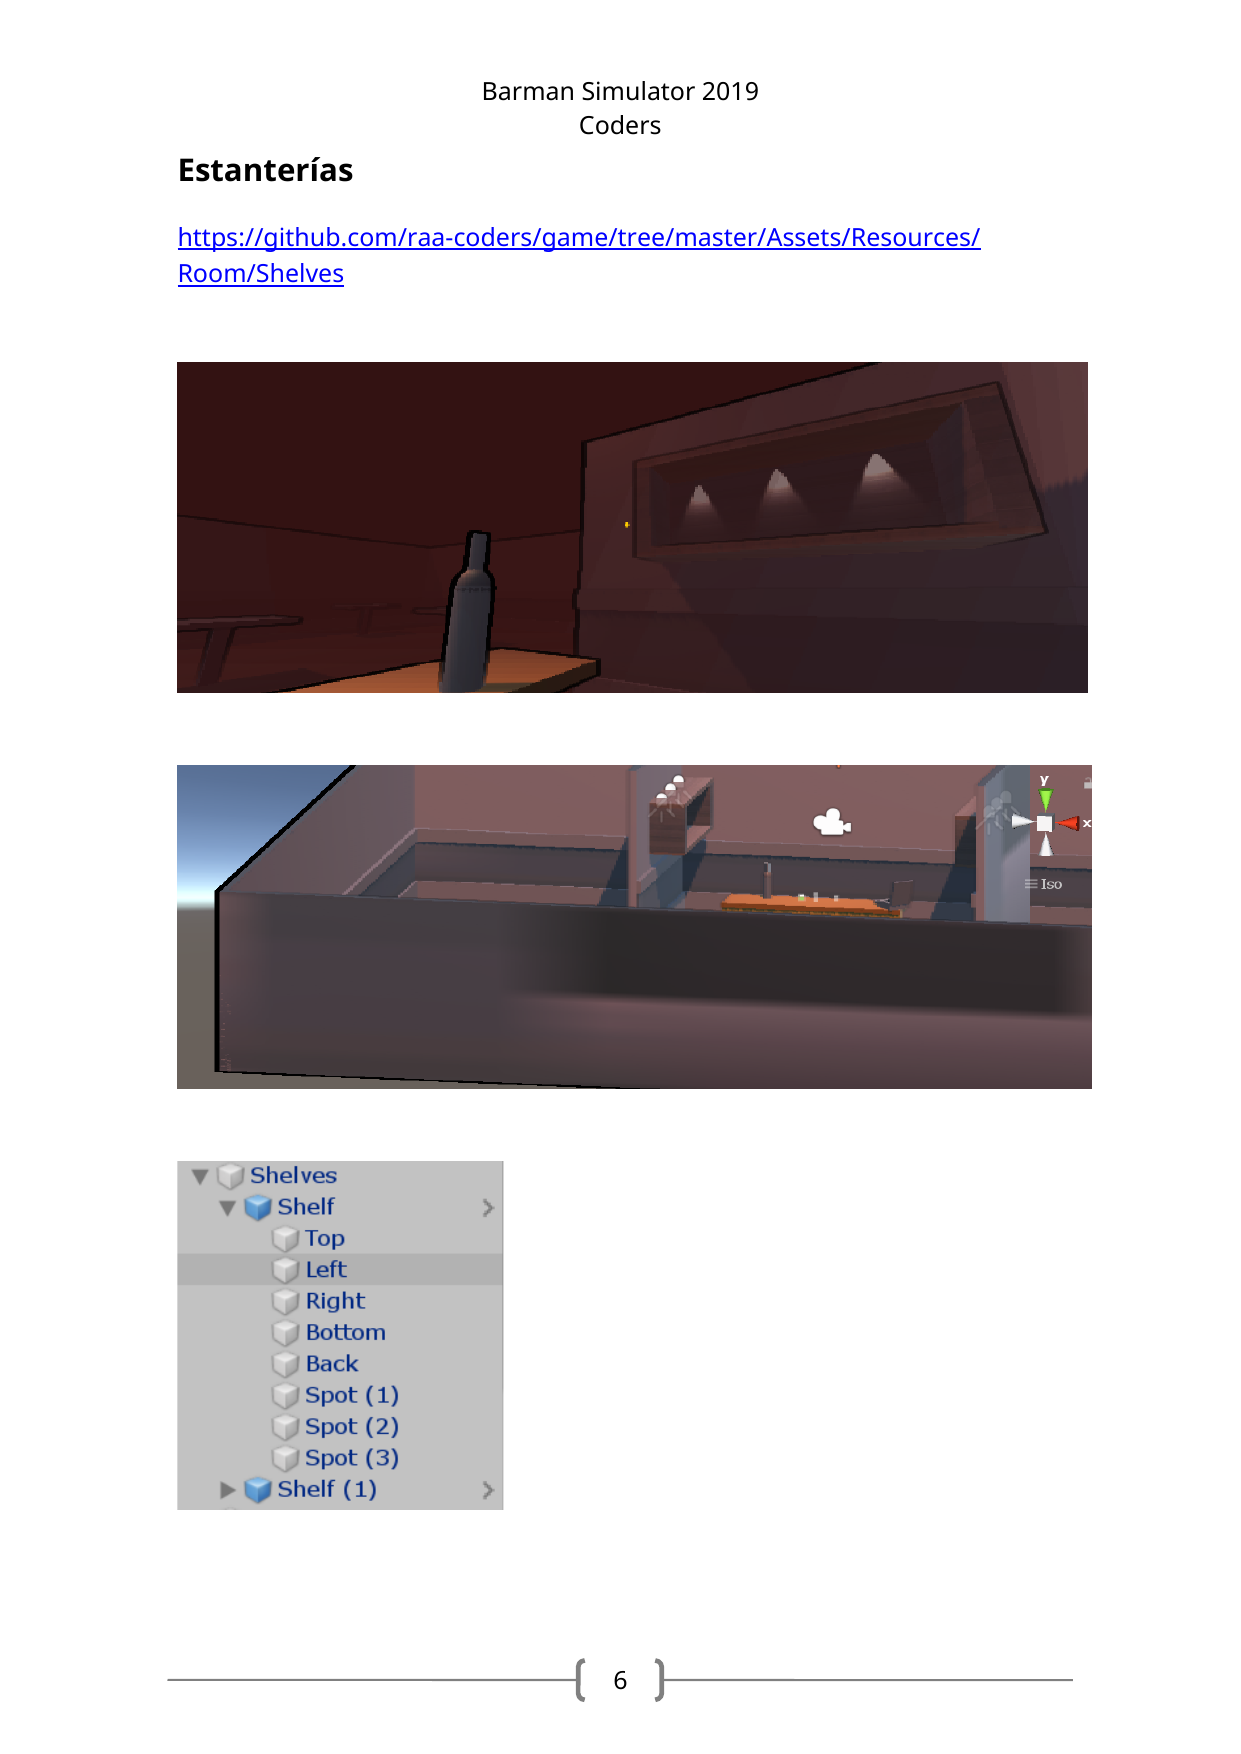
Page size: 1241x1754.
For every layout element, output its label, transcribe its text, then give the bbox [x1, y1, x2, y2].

picture [177, 765, 1092, 1089]
subtitle Estanterías [177, 148, 1063, 190]
picture [177, 362, 1088, 693]
text https://github.com/raa-coders/game/tree/master/Assets/Resources/Room/Shelves [177, 219, 1063, 290]
picture [177, 1161, 504, 1510]
